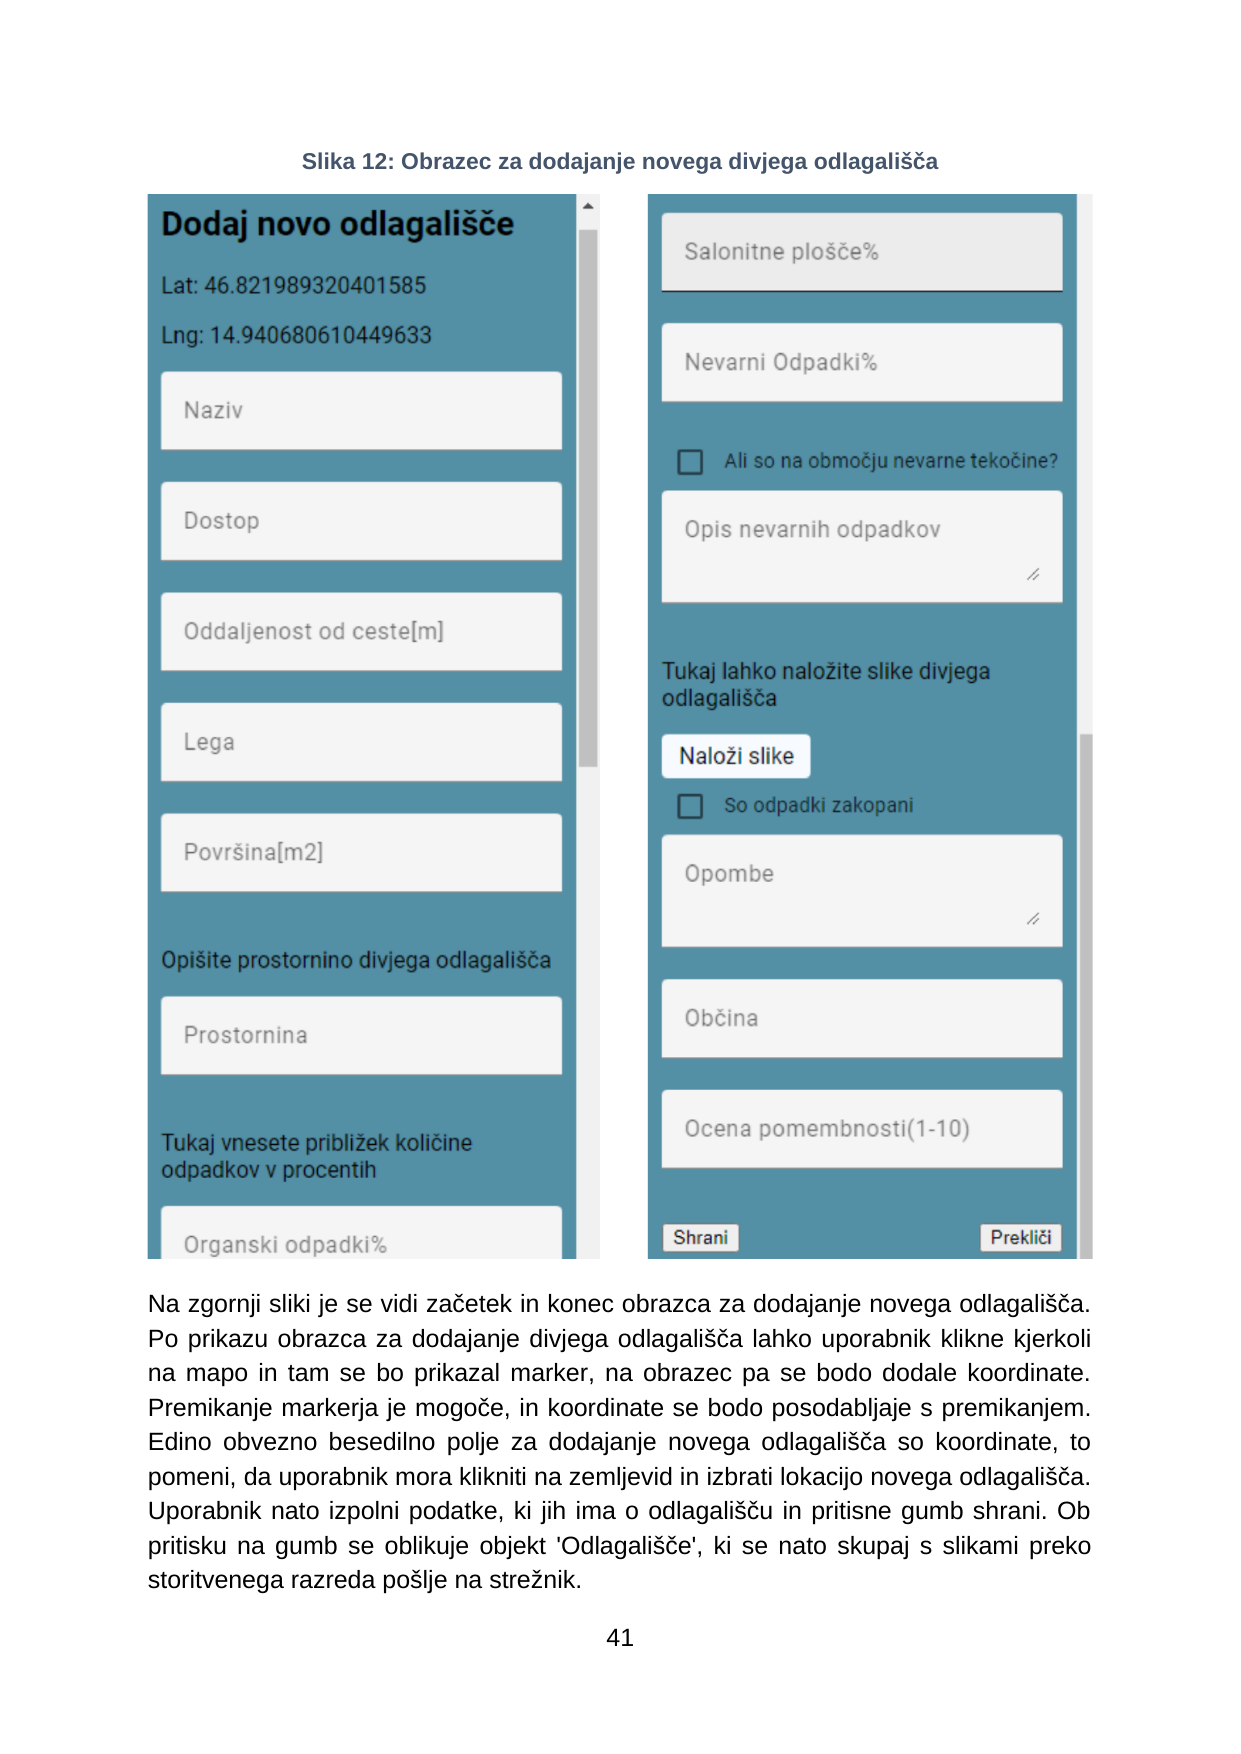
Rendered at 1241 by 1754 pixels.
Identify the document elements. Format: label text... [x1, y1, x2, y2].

picture [147, 194, 1093, 1259]
text Slika 12: Obrazec za dodajanje novega divjega odlagališča [148, 148, 1093, 174]
text Na zgornji sliki je se vidi začetek in konec obrazca za dodajanje novega odlagališča. Po prikazu obrazca za dodajanje divjega odlagališča lahko uporabnik klikne kjerkoli na mapo in tam se bo prikazal marker, na obrazec pa se bodo dodale koordinate. Premikanje markerja je mogoče, in koordinate se bodo posodabljaje s premikanjem. Edino obvezno besedilno polje za dodajanje novega odlagališča so koordinate, to pomeni, da uporabnik mora klikniti na zemljevid in izbrati lokacijo novega odlagališča. Uporabnik nato izpolni podatke, ki jih ima o odlagališču in pritisne gumb shrani. Ob pritisku na gumb se oblikuje objekt 'Odlagališče', ki se nato skupaj s slikami preko storitvenega razreda pošlje na strežnik. [148, 1289, 1093, 1594]
